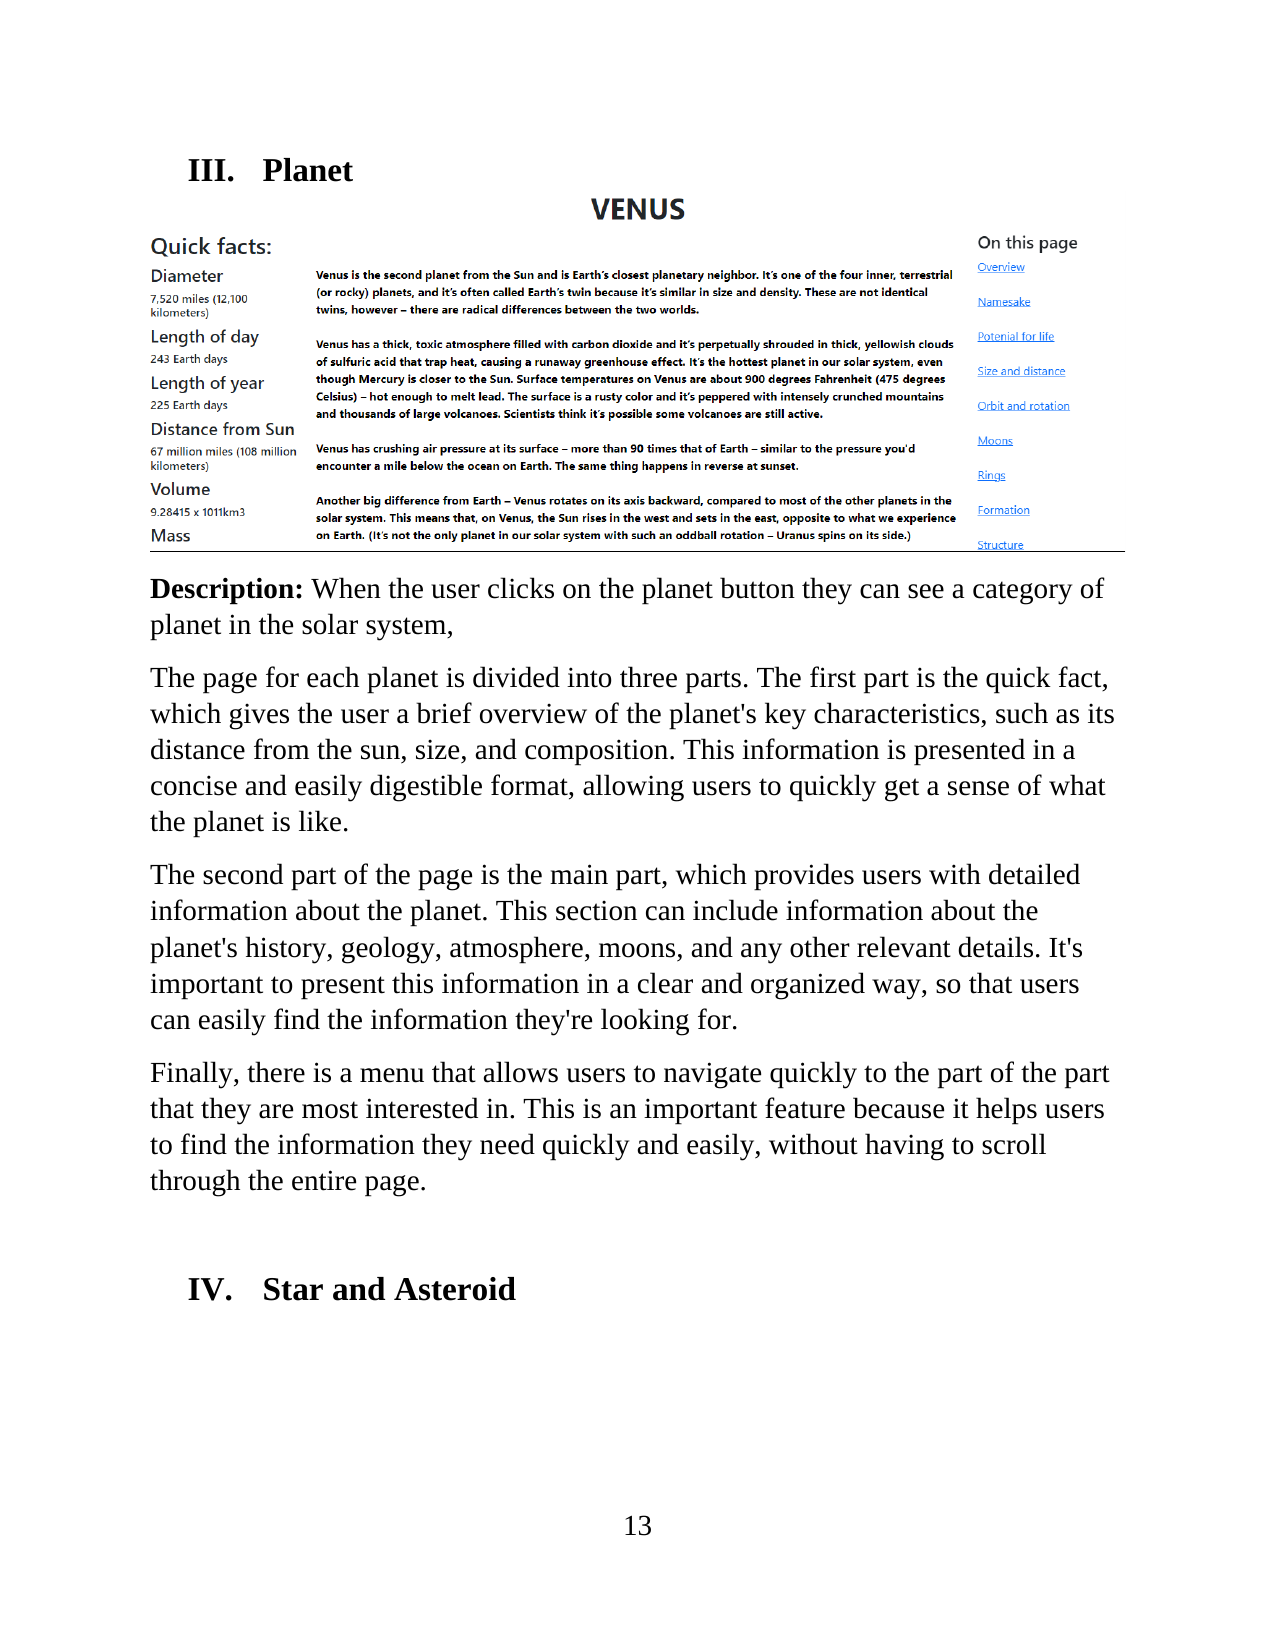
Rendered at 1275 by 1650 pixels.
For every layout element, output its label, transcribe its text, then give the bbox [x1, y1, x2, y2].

text Description: When the user clicks on the planet button they can see a category of planet in the solar system, [150, 571, 1125, 641]
subtitle Star and Asteroid [187, 1269, 1125, 1307]
text The second part of the page is the main part, which provides users with detailed information about the planet. This section can include information about the planet's history, geology, atmosphere, moons, and any other relevant details. It's important to present this information in a clear and organized way, so that users can easily find the information they're looking for. [150, 857, 1125, 1036]
subtitle Planet [187, 150, 1125, 188]
text Finally, there is a menu that allows users to navigate quickly to the part of the part that they are most interested in. This is an important feature because it helps users to find the information they need quickly and easily, without having to scroll through the entire page. [150, 1055, 1125, 1197]
picture [150, 191, 1125, 552]
text The page for each planet is divided into three parts. The first part is the quick fact, which gives the user a brief overview of the planet's key characteristics, such as its distance from the sun, size, and composition. This information is presented in a concise and easily digestible format, allowing users to quickly get a sense of what the planet is like. [150, 660, 1125, 838]
